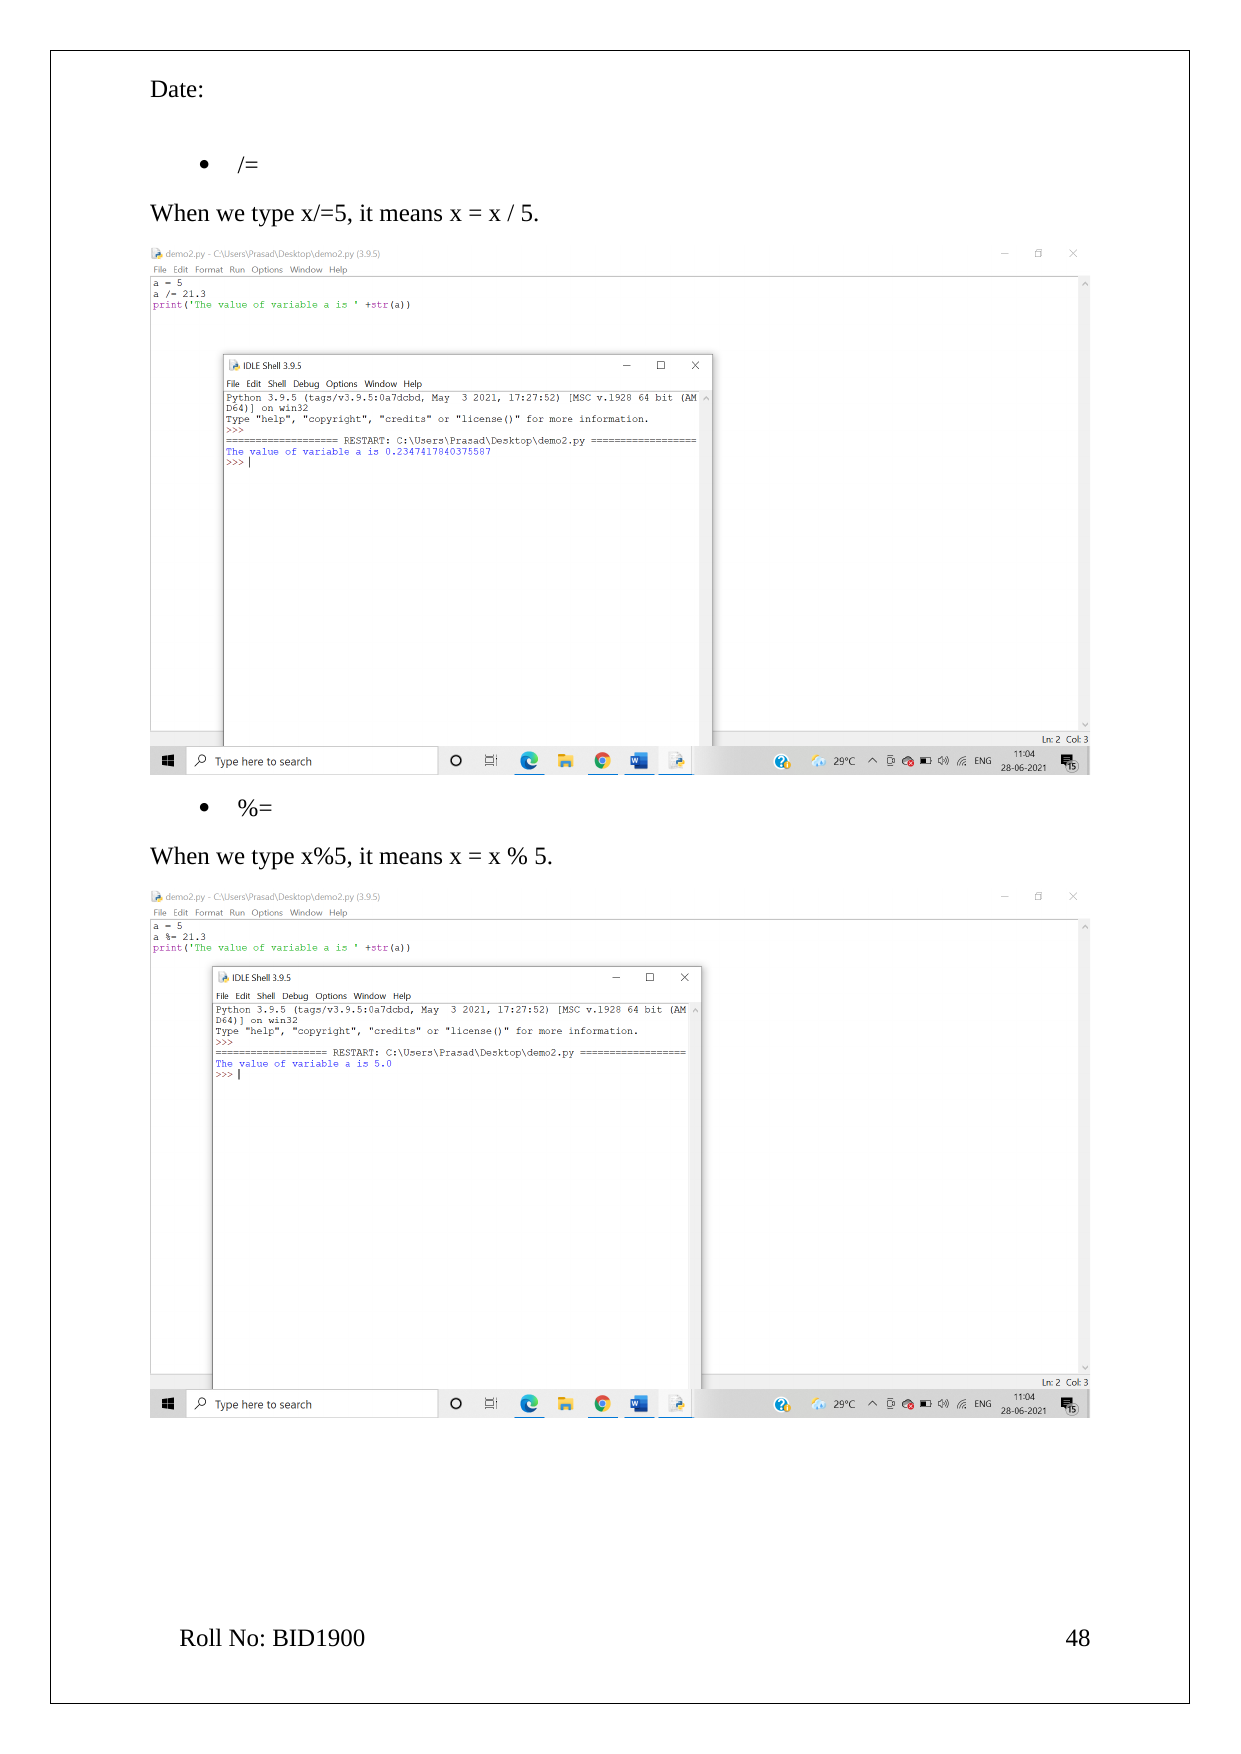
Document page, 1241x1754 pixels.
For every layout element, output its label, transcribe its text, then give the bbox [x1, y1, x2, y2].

picture [150, 888, 1091, 1418]
list %= [200, 793, 1090, 822]
text When we type x%5, it means x = x % 5. [150, 841, 1090, 869]
picture [150, 245, 1091, 775]
list /= [200, 150, 1090, 179]
text When we type x/=5, it means x = x / 5. [150, 198, 1090, 226]
